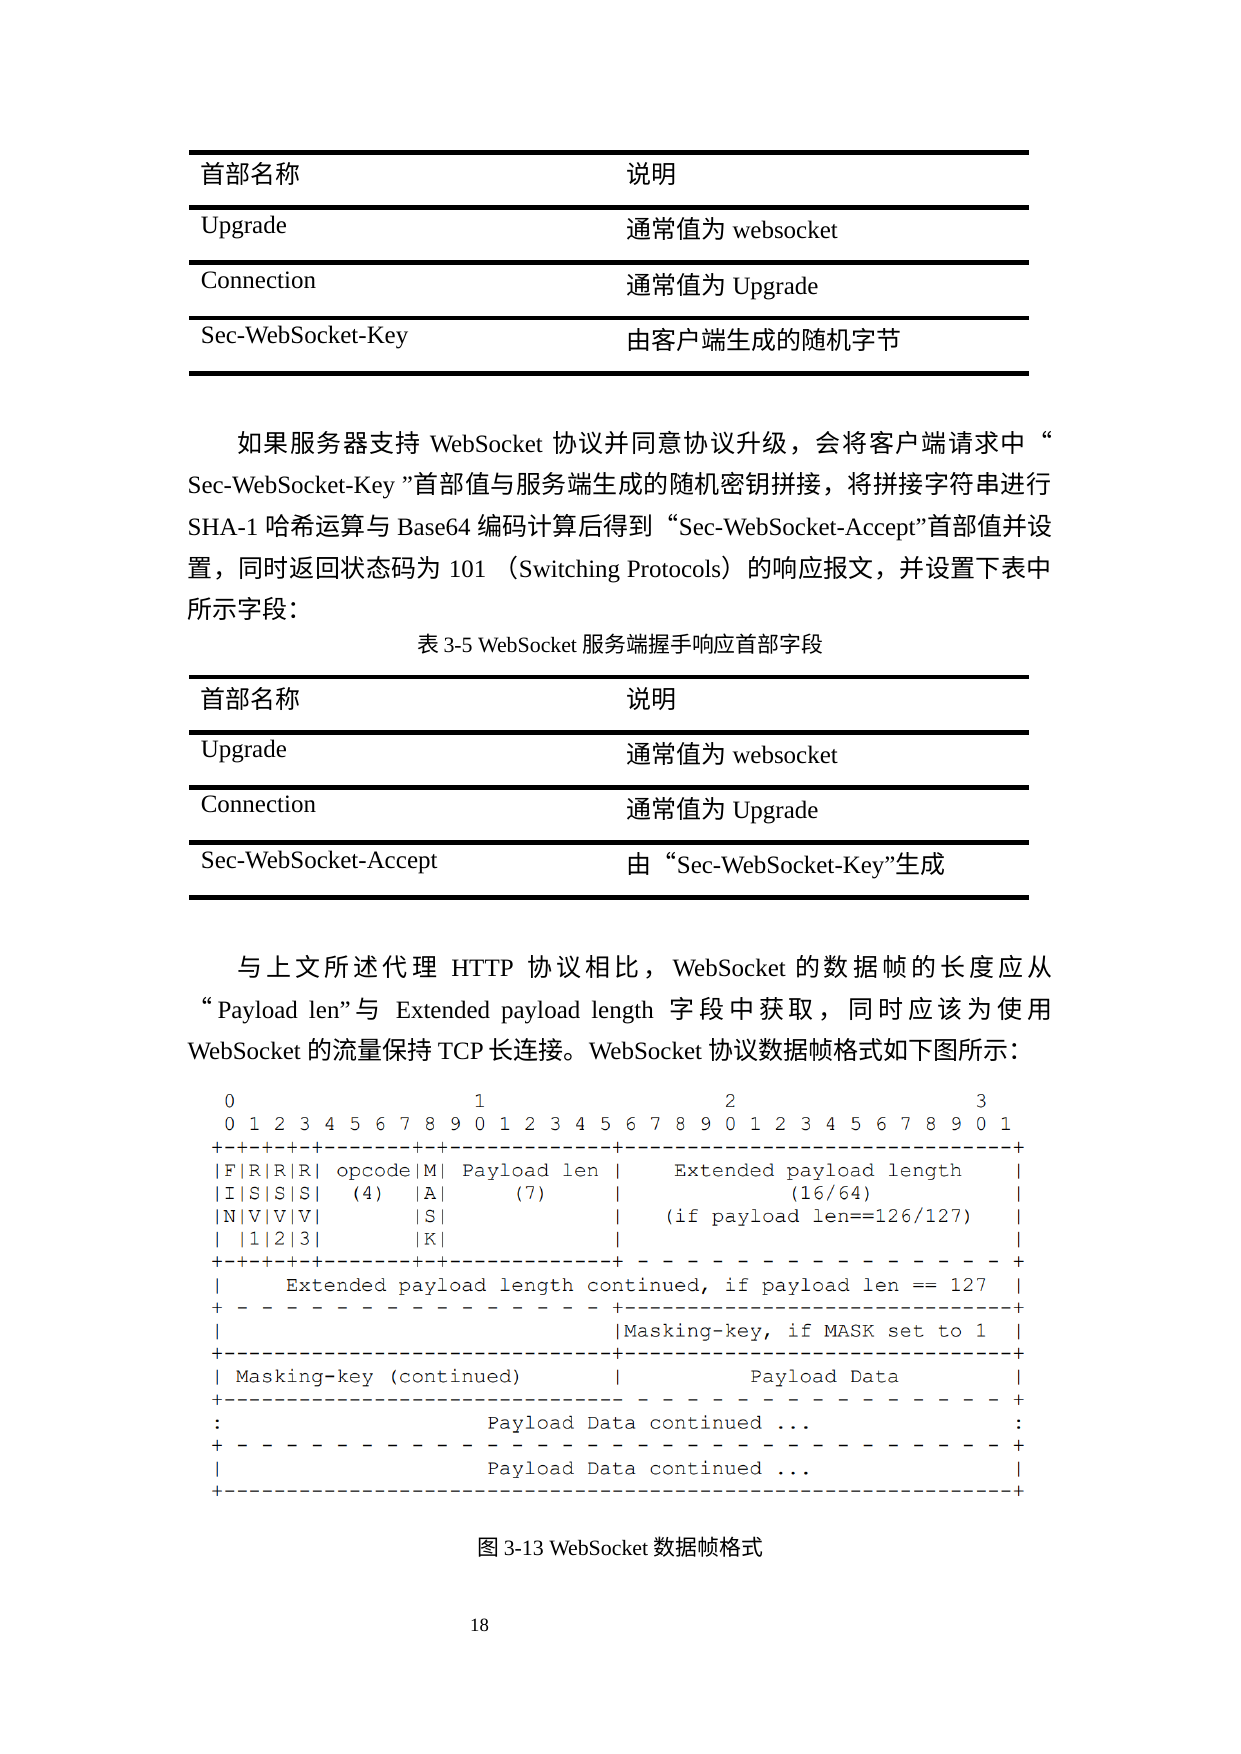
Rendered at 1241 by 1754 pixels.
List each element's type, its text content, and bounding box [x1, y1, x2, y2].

table_cell Upgrade [189, 735, 615, 785]
table_cell Sec-WebSocket-Key [189, 320, 615, 371]
table_cell 由“Sec-WebSocket-Key”生成 [615, 845, 1028, 895]
table_header 说明 [615, 155, 1028, 205]
table_cell Connection [189, 265, 615, 316]
table_cell 由客户端生成的随机字节 [615, 320, 1028, 371]
table_cell 通常值为 websocket [615, 210, 1028, 260]
text 如果服务器支持 WebSocket 协议并同意协议升级，会将客户端请求中“ Sec-WebSocket-Key ”首部值与服务端生成的随机密钥拼接，将拼接字符串进行 SHA-1 哈希运算与 Base64 编码计算后得到“Sec-WebSocket-Accept”首部值并设置，同时返回状态码为 101 （Switching Protocols）的响应报文，并设置下表中所示字段： [187, 419, 1053, 627]
table_cell 通常值为 Upgrade [615, 265, 1028, 316]
table_header 首部名称 [189, 679, 615, 730]
picture [187, 1068, 1051, 1516]
table_cell Sec-WebSocket-Accept [189, 845, 615, 895]
table_cell Upgrade [189, 210, 615, 260]
table_header 说明 [615, 679, 1028, 730]
table_header 首部名称 [189, 155, 615, 205]
text 与上文所述代理 HTTP 协议相比，WebSocket的数据帧的长度应从 “Payload len”与 Extended payload length 字段中获取，同时应该为使用 WebSocket 的流量保持 TCP 长连接。WebSocket 协议数据帧格式如下图所示： [187, 943, 1053, 1068]
table_cell Connection [189, 790, 615, 840]
text 图3-13 WebSocket 数据帧格式 [187, 1530, 1053, 1562]
text 表3-5 WebSocket 服务端握手响应首部字段 [187, 627, 1053, 659]
table_cell 通常值为 Upgrade [615, 790, 1028, 840]
table_cell 通常值为 websocket [615, 735, 1028, 785]
